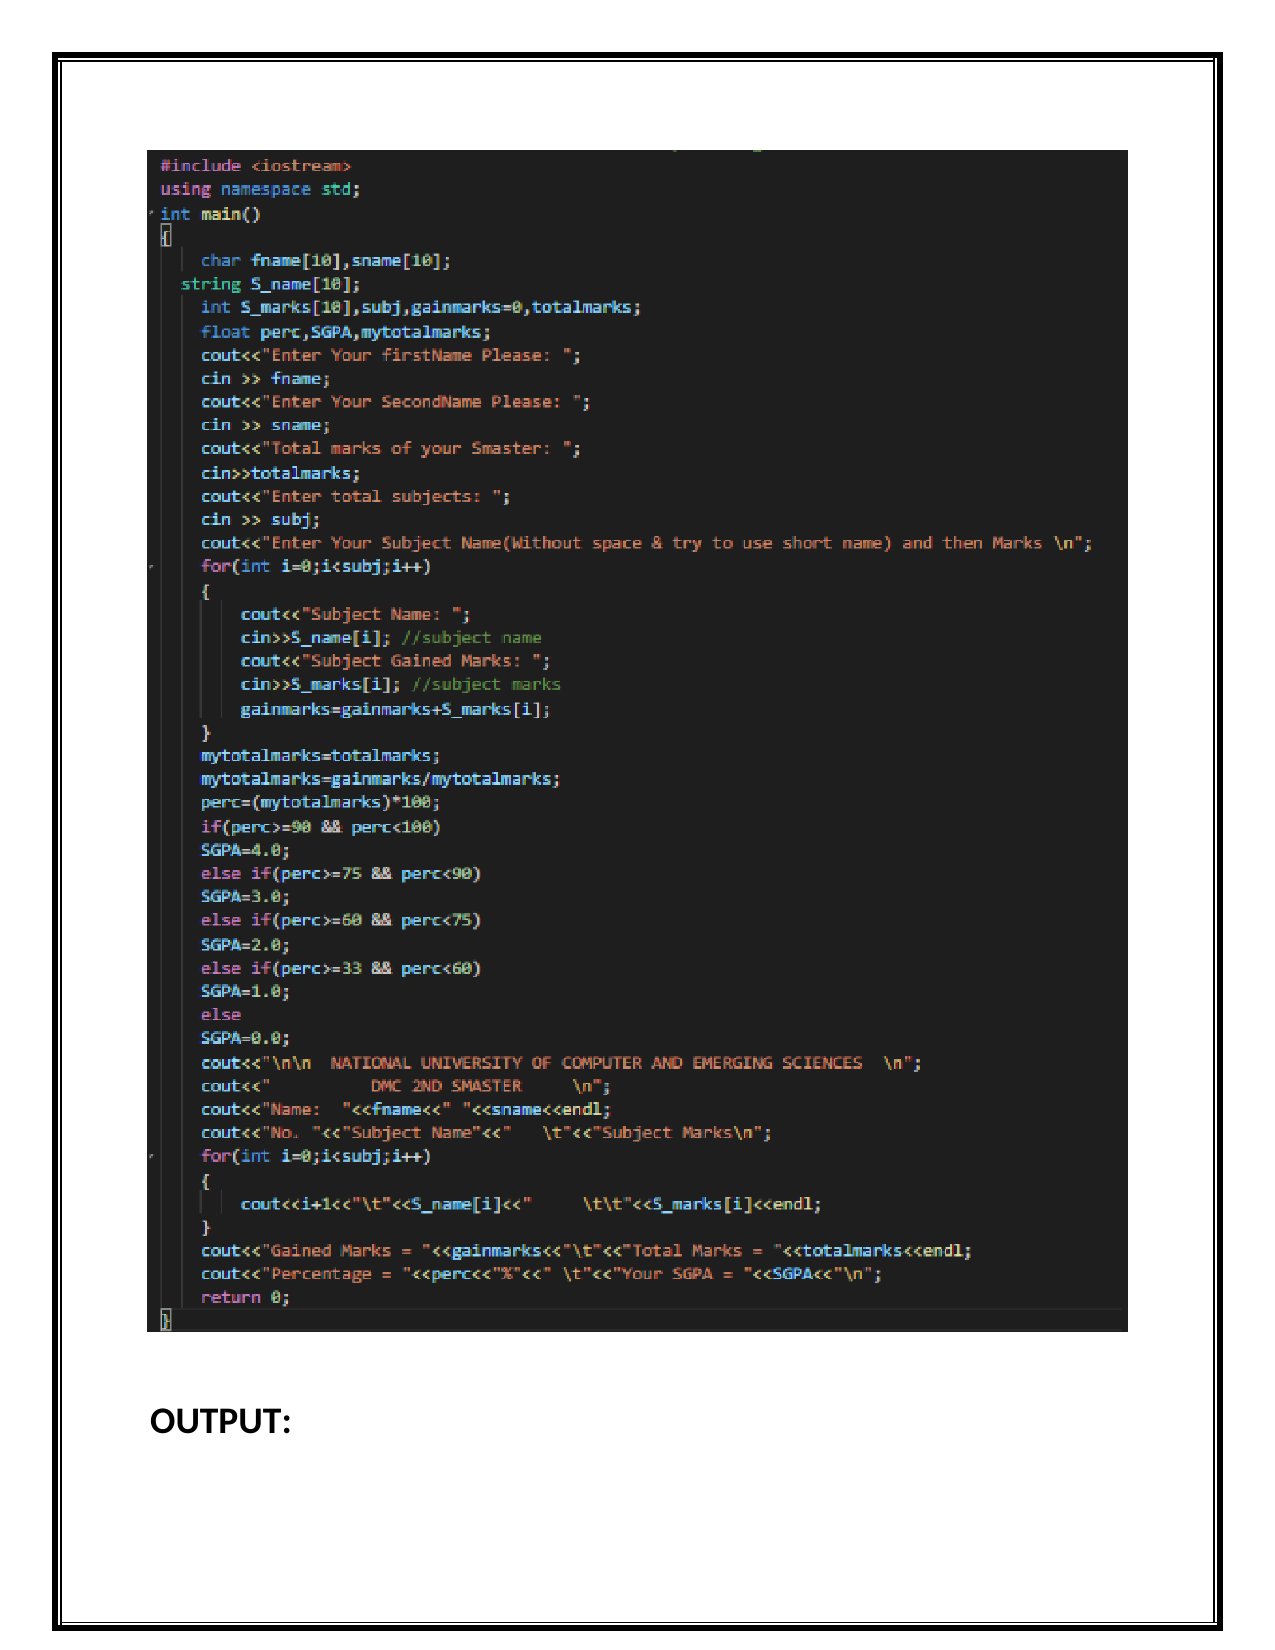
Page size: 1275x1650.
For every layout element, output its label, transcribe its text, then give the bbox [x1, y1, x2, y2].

text OUTPUT: [150, 1397, 1204, 1443]
picture [147, 150, 1128, 1332]
